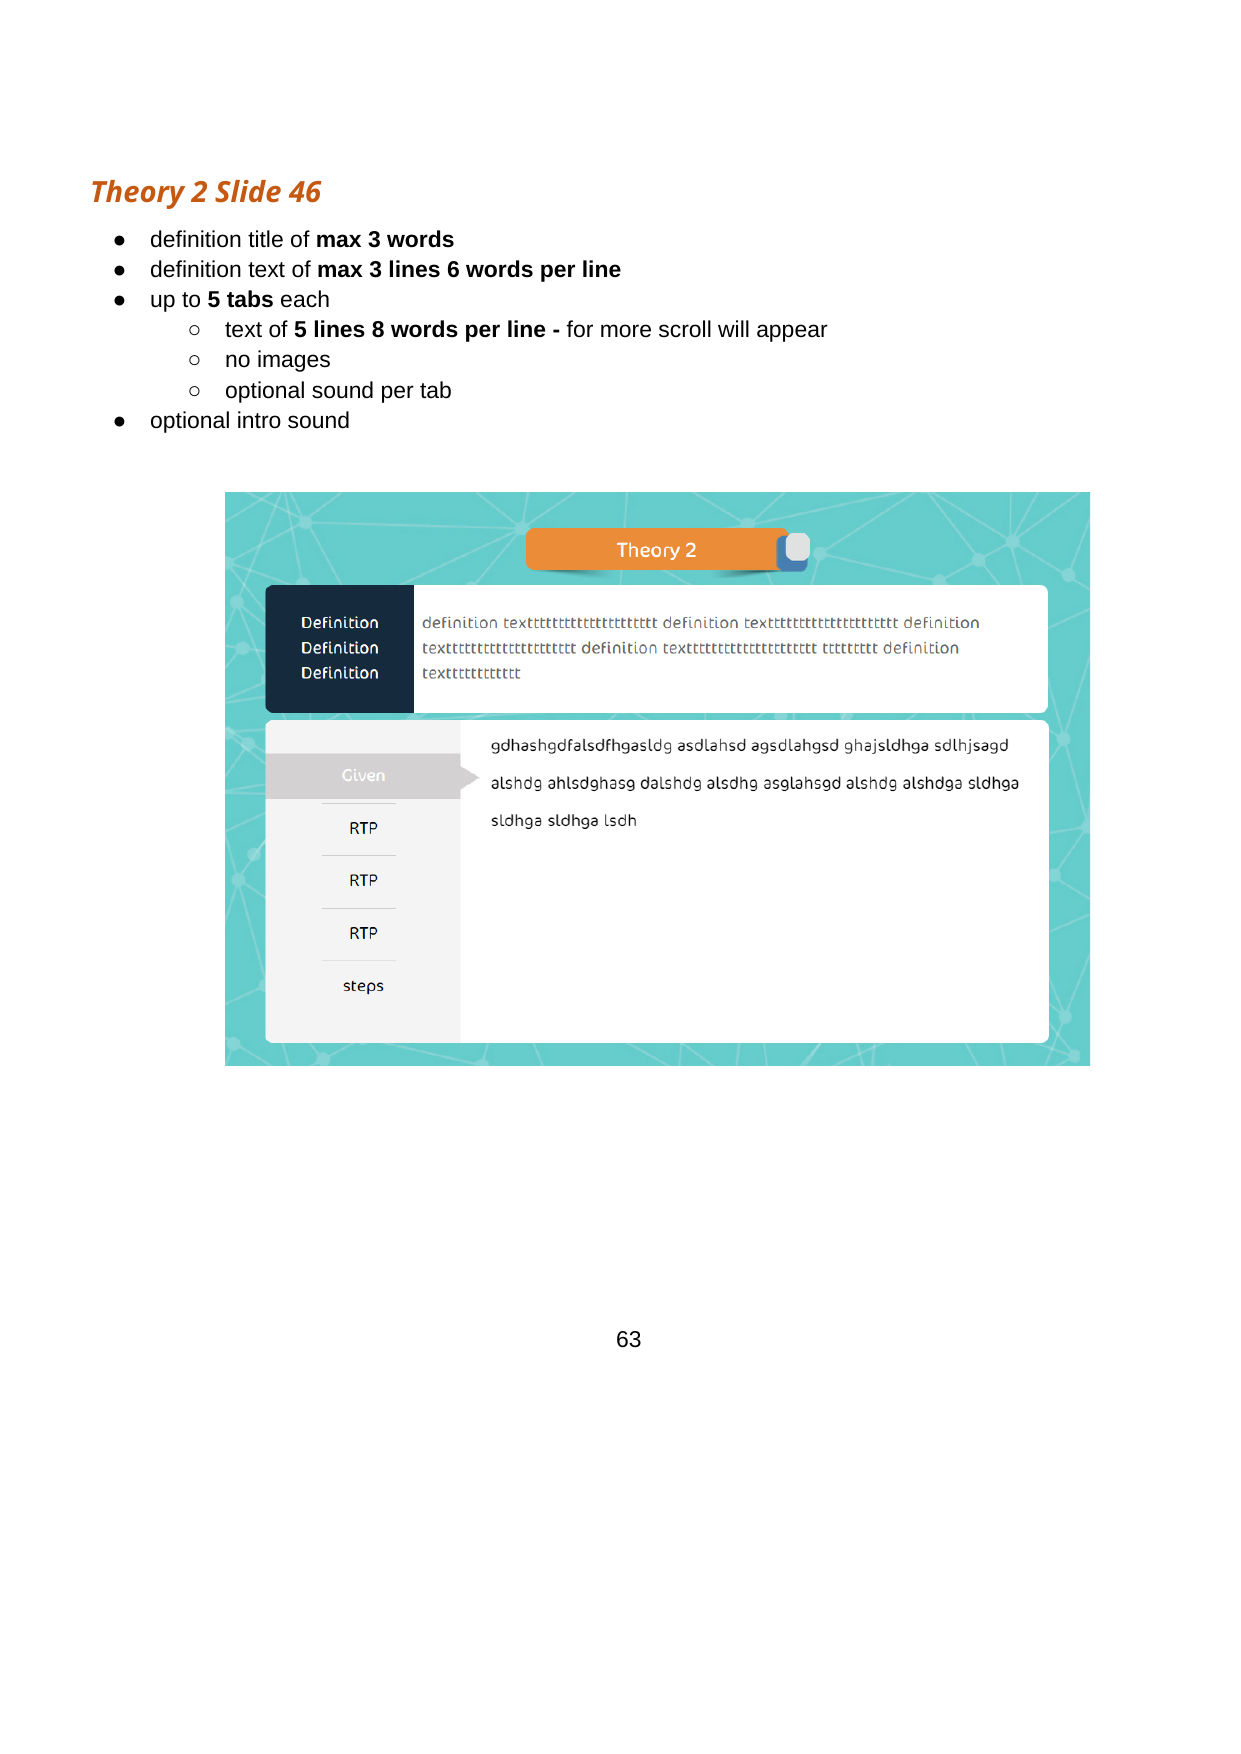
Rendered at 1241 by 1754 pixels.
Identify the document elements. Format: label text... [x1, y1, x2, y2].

picture [225, 492, 1091, 1066]
list no images [187, 346, 1165, 373]
list optional intro sound [112, 407, 1165, 433]
list up to 5 tabs each [112, 286, 1165, 312]
list text of 5 lines 8 words per line - for more scroll will appear [187, 316, 1165, 343]
subtitle Theory 2 Slide 46 [90, 171, 1165, 211]
list optional sound per tab [187, 377, 1165, 403]
list definition title of max 3 words [112, 226, 1165, 252]
list definition text of max 3 lines 6 words per line [112, 256, 1165, 282]
